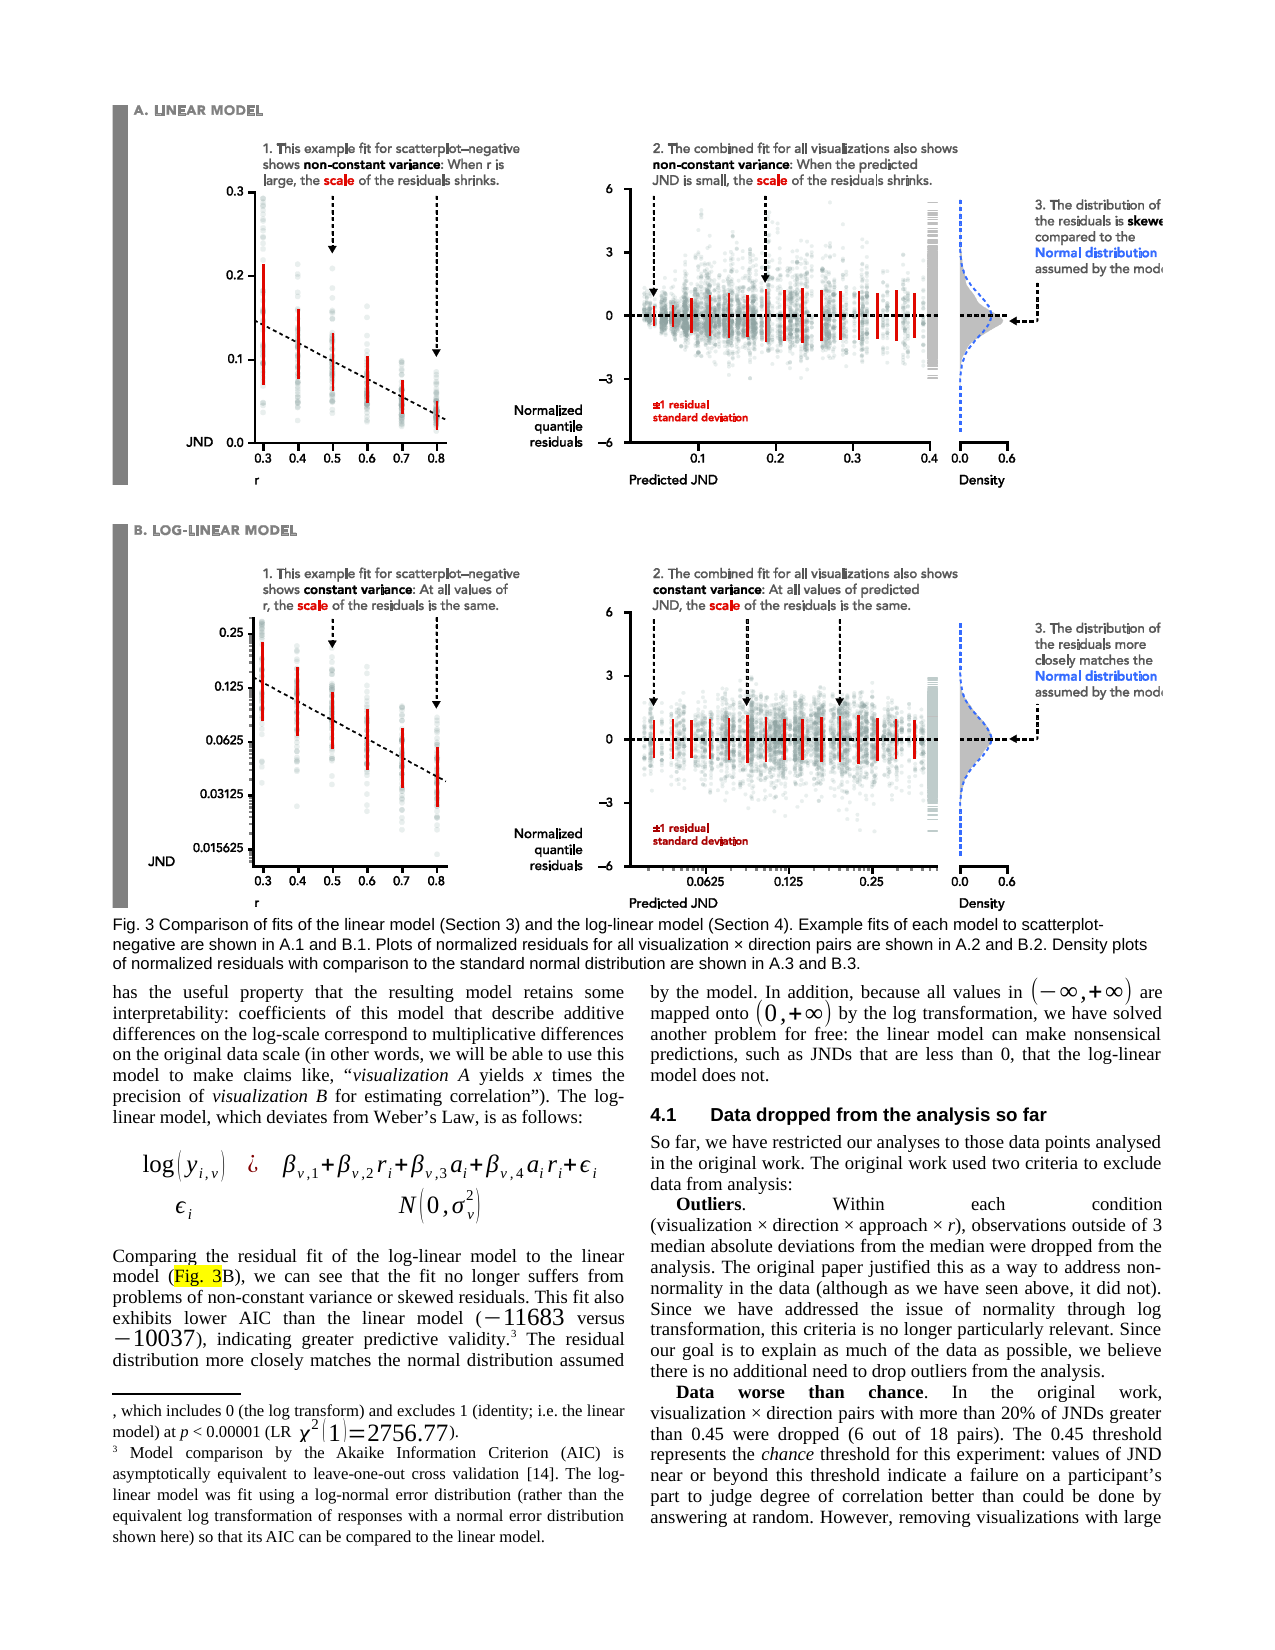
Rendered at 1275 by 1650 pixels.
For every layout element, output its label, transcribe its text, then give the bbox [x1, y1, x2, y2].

text So far, we have restricted our analyses to those data points analysed in the original work. The original work used two criteria to exclude data from analysis: [650, 1132, 1162, 1194]
text Comparing the residual fit of the log-linear model to the linear model (Fig. 3B), we can see that the fit no longer suffers from problems of non-constant variance or skewed residuals. This fit also exhibits lower AIC than the linear model ( versus ), indicating greater predictive validity. The residual distribution more closely matches the normal distribution assumed by the model. In addition, because all values in are mapped onto by the log transformation, we have solved another problem for free: the linear model can make nonsensical predictions, such as JNDs that are less than 0, that the log-linear model does not. [650, 974, 1162, 1086]
text Comparing the residual fit of the log-linear model to the linear model (Fig. 3B), we can see that the fit no longer suffers from problems of non-constant variance or skewed residuals. This fit also exhibits lower AIC than the linear model ( versus ), indicating greater predictive validity. The residual distribution more closely matches the normal distribution assumed by the model. In addition, because all values in are mapped onto by the log transformation, we have solved another problem for free: the linear model can make nonsensical predictions, such as JNDs that are less than 0, that the log-linear model does not. [112, 1245, 625, 1370]
text Fortunately, a log transformation of the response is often sufficient in cases of non-constant variance and skewed residuals to solve both problems simultaneously, and often shows up in models of human performance. The applicability of such a transformation is hinted at here as the residual distribution has the approximate appearance of a log-normal distribution. This transformation also has the useful property that the resulting model retains some interpretability: coefficients of this model that describe additive differences on the log-scale correspond to multiplicative differences on the original data scale (in other words, we will be able to use this model to make claims like, “visualization A yields x times the precision of visualization B for estimating correlation”). The log-linear model, which deviates from Weber’s Law, is as follows: [112, 974, 625, 1127]
text Outliers. Within each condition (visualization × direction × approach × r), observations outside of 3 median absolute deviations from the median were dropped from the analysis. The original paper justified this as a way to address non-normality in the data (although as we have seen above, it did not). Since we have addressed the issue of normality through log transformation, this criteria is no longer particularly relevant. Since our goal is to explain as much of the data as possible, we believe there is no additional need to drop outliers from the analysis. [650, 1194, 1162, 1382]
subtitle Data dropped from the analysis so far [650, 1104, 1162, 1125]
text Data worse than chance. In the original work, visualization × direction pairs with more than 20% of JNDs greater than 0.45 were dropped (6 out of 18 pairs). The 0.45 threshold represents the chance threshold for this experiment: values of JND near or beyond this threshold indicate a failure on a participant’s part to judge degree of correlation better than could be done by answering at random. However, removing visualizations with large numbers of observations worse than chance addresses only part of the problem. Many of the remaining tested visualization × direction pairs still have observations at or beyond the chance boundary. The problem is that we have excluded certain visualization × direction pairs for having too many observations worse than chance, but have done nothing to address those observations worse than chance that remain in the visualizations we do analyse. [650, 1382, 1162, 1527]
